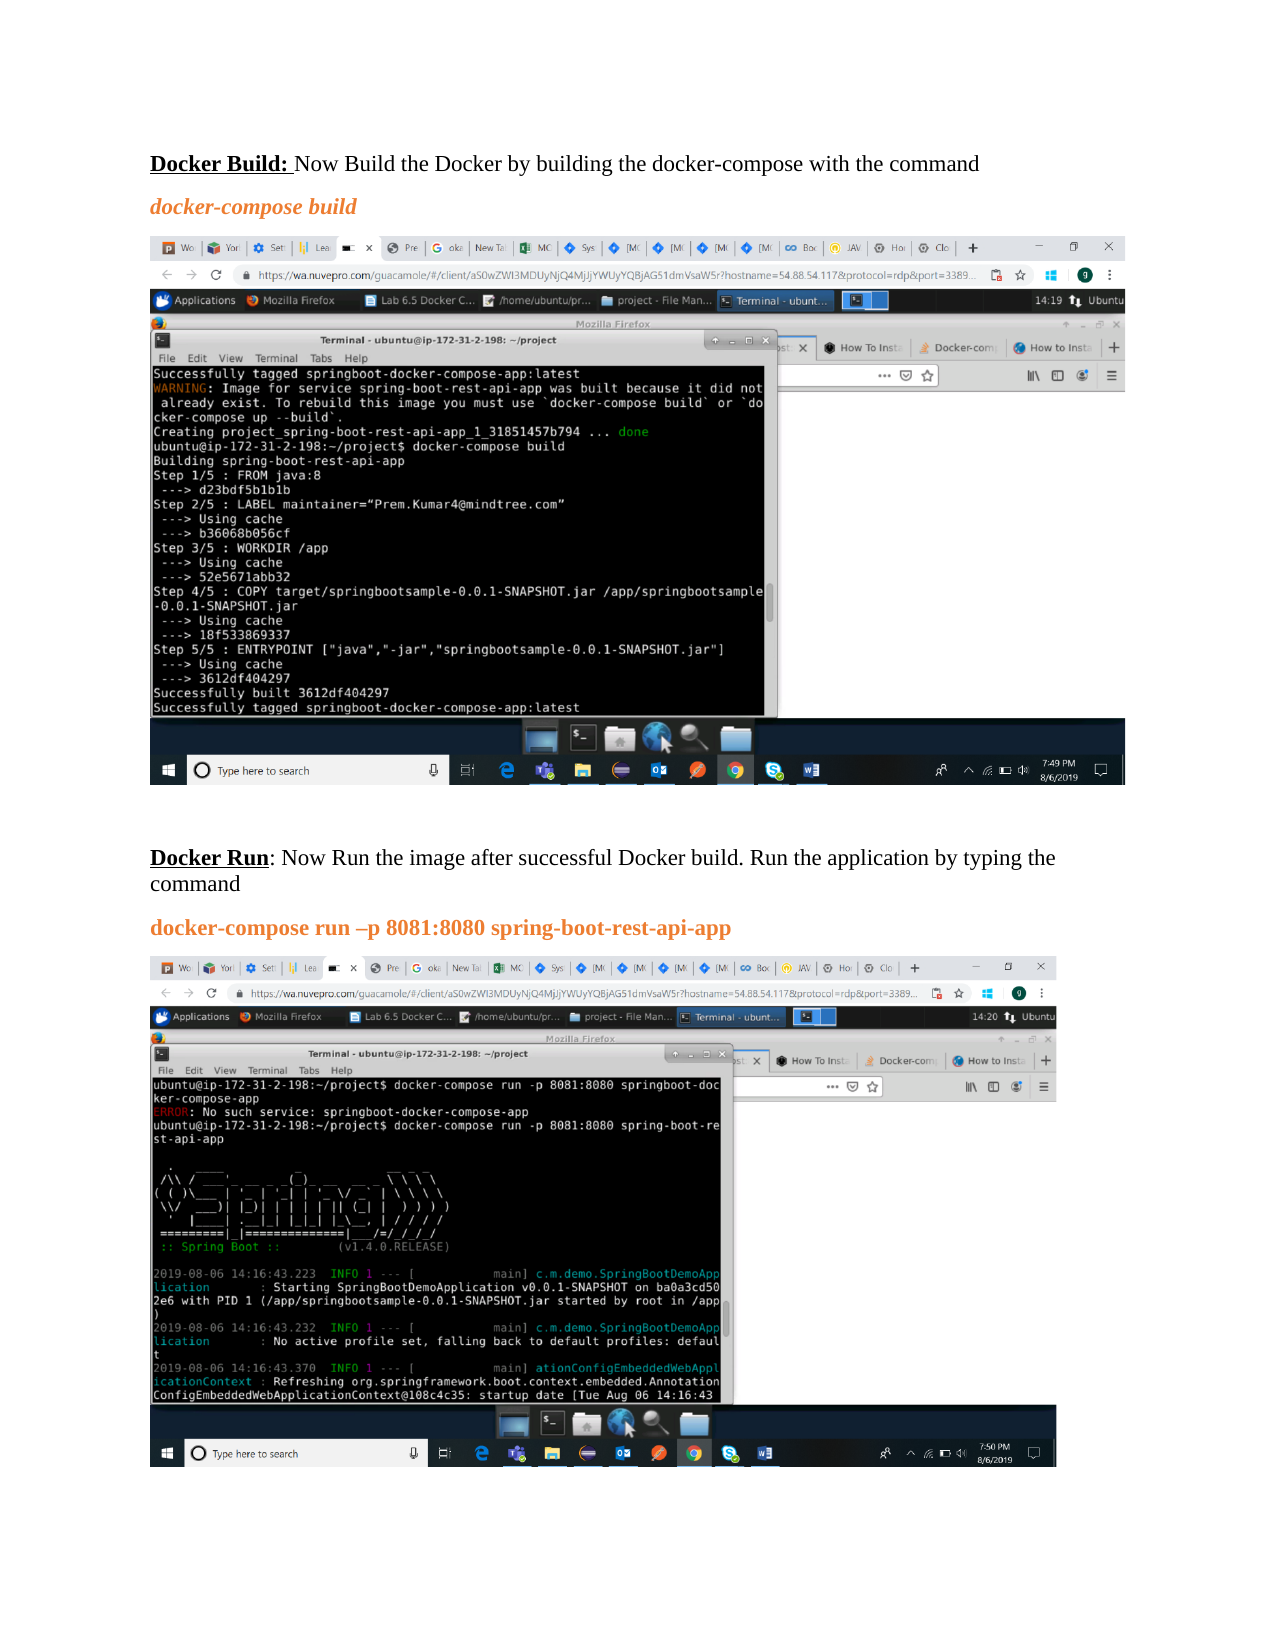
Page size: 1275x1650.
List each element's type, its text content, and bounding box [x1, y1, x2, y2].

text docker-compose build [150, 193, 1125, 219]
text Docker Build: Now Build the Docker by building the docker-compose with the command [150, 150, 1125, 176]
picture [150, 236, 1125, 785]
text Docker Run: Now Run the image after successful Docker build. Run the application by typing the command [150, 844, 1125, 897]
picture [150, 956, 1057, 1467]
text docker-compose run –p 8081:8080 spring-boot-rest-api-app [150, 913, 1125, 940]
